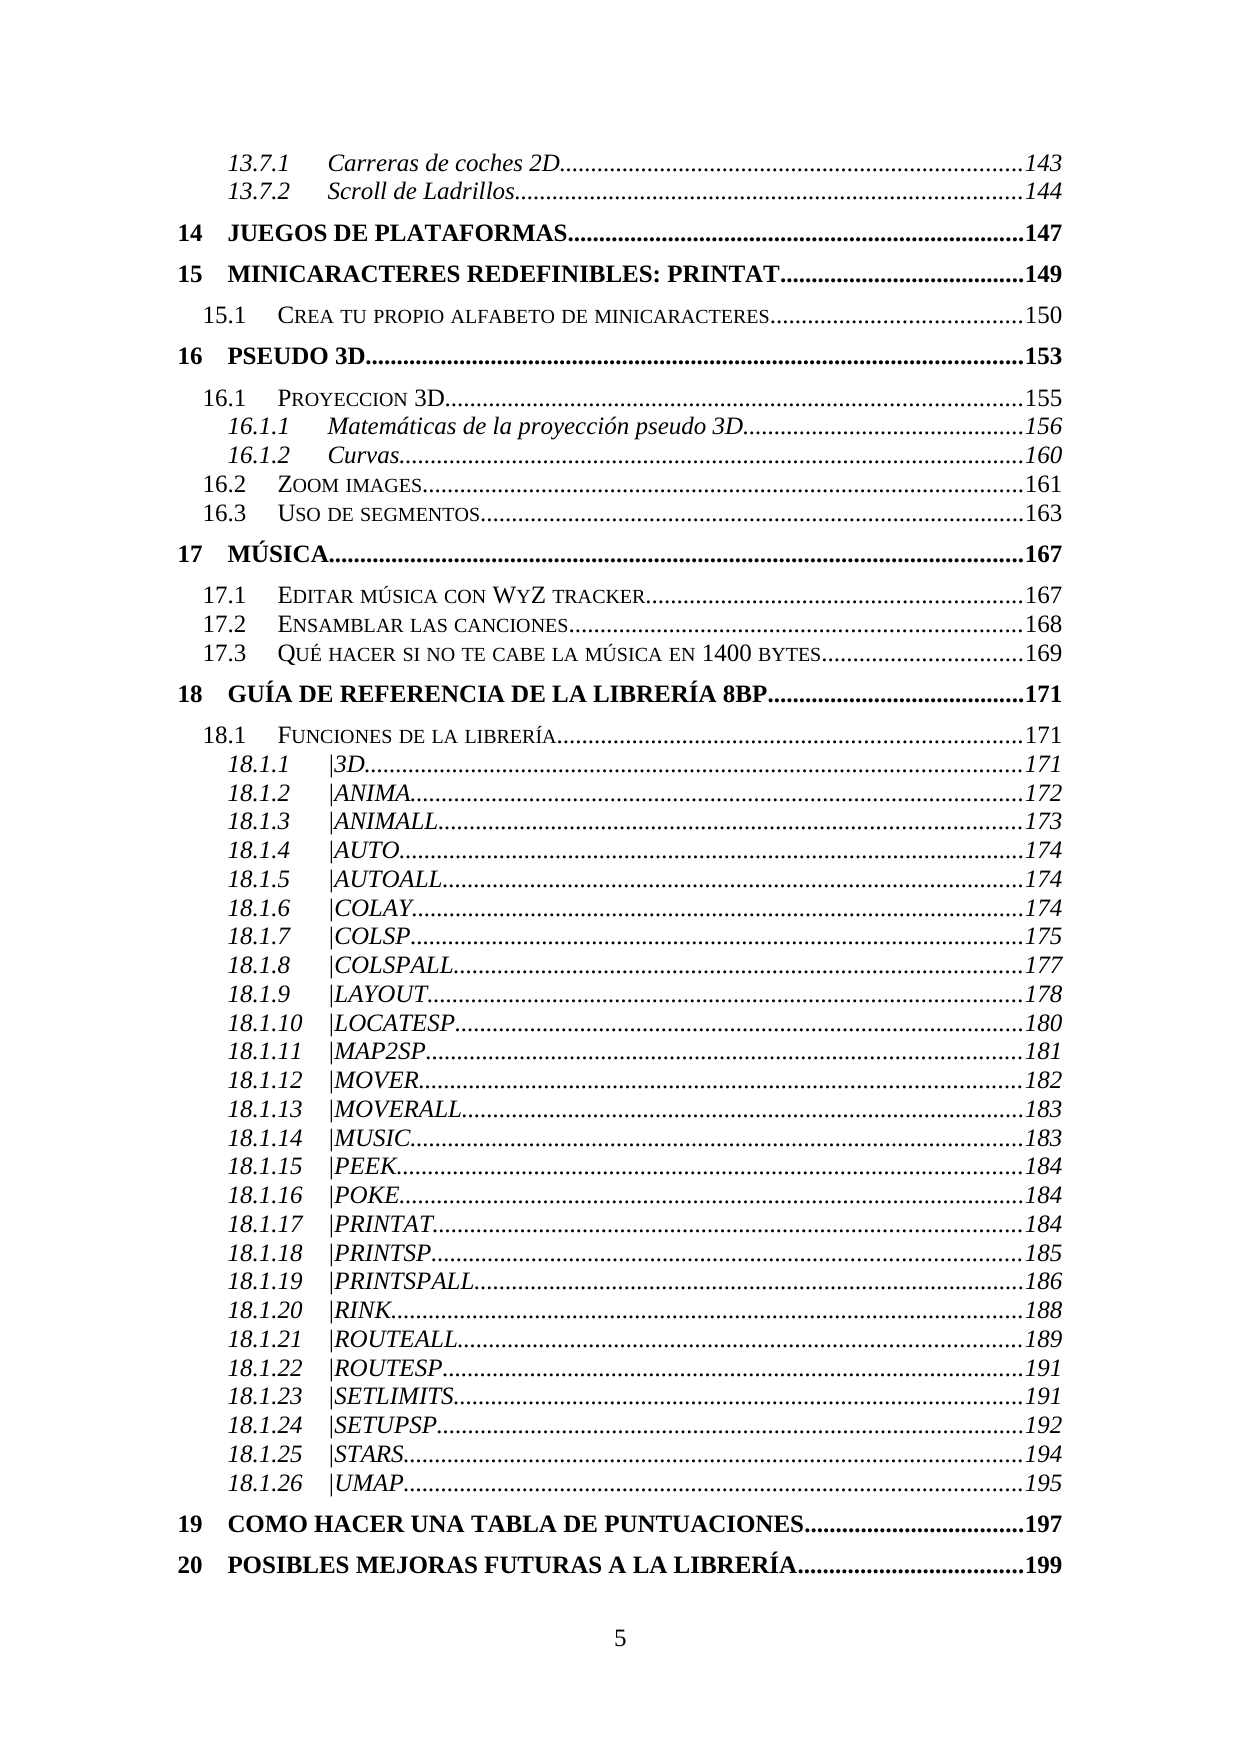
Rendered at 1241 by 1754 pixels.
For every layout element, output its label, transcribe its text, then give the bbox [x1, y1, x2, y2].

text 18.1.22 |ROUTESP 191 [227, 1353, 1063, 1381]
text 13.7.2 Scroll de Ladrillos 144 [227, 176, 1063, 205]
text 16.3 Uso de segmentos 163 [202, 498, 1063, 526]
text 16.1 Proyeccion 3D 155 [202, 383, 1063, 411]
text 18.1.19 |PRINTSPALL 186 [227, 1266, 1063, 1295]
text 18.1.18 |PRINTSP 185 [227, 1238, 1063, 1266]
text 18.1.7 |COLSP 175 [227, 921, 1063, 950]
text 18 Guía de referencia de la librería 8BP 171 [177, 679, 1063, 708]
text 18.1.2 |ANIMA 172 [227, 778, 1063, 806]
text 18.1.1 |3D 171 [227, 749, 1063, 778]
text 17.2 Ensamblar las canciones 168 [202, 609, 1063, 638]
text 18.1.15 |PEEK 184 [227, 1151, 1063, 1180]
text 18.1.14 |MUSIC 183 [227, 1123, 1063, 1151]
text 18.1.3 |ANIMALL 173 [227, 806, 1063, 835]
text 15.1 Crea tu propio alfabeto de minicaracteres 150 [202, 300, 1063, 329]
text 19 Como hacer una tabla de puntuaciones 197 [177, 1509, 1063, 1538]
text 16 Pseudo 3D 153 [177, 341, 1063, 370]
text 18.1.9 |LAYOUT 178 [227, 979, 1063, 1008]
text 18.1.4 |AUTO 174 [227, 835, 1063, 864]
text 18.1.26 |UMAP 195 [227, 1468, 1063, 1496]
text 18.1.6 |COLAY 174 [227, 893, 1063, 921]
text 18.1.5 |AUTOALL 174 [227, 864, 1063, 893]
text 14 Juegos de plataformas 147 [177, 218, 1063, 246]
text 20 Posibles mejoras futuras a la librería 199 [177, 1550, 1063, 1579]
text 18.1.12 |MOVER 182 [227, 1065, 1063, 1094]
text 18.1.17 |PRINTAT 184 [227, 1209, 1063, 1238]
text 18.1.16 |POKE 184 [227, 1180, 1063, 1209]
text 18.1.8 |COLSPALL 177 [227, 950, 1063, 979]
text 16.1.1 Matemáticas de la proyección pseudo 3D 156 [227, 411, 1063, 440]
text 18.1.21 |ROUTEALL 189 [227, 1324, 1063, 1353]
text 18.1.25 |STARS 194 [227, 1439, 1063, 1468]
text 18.1.13 |MOVERALL 183 [227, 1094, 1063, 1123]
text 15 Minicaracteres redefinibles: PRINTAT 149 [177, 259, 1063, 288]
text 18.1 Funciones de la librería 171 [202, 720, 1063, 749]
text 18.1.11 |MAP2SP 181 [227, 1036, 1063, 1065]
text 18.1.23 |SETLIMITS 191 [227, 1381, 1063, 1410]
text 18.1.24 |SETUPSP 192 [227, 1410, 1063, 1439]
text 18.1.20 |RINK 188 [227, 1295, 1063, 1324]
text 16.2 Zoom images 161 [202, 469, 1063, 498]
text 17.1 Editar música con WyZ tracker 167 [202, 580, 1063, 609]
text 13.7.1 Carreras de coches 2D 143 [227, 148, 1063, 176]
text 16.1.2 Curvas 160 [227, 440, 1063, 469]
text 17 Música 167 [177, 539, 1063, 568]
text 18.1.10 |LOCATESP 180 [227, 1008, 1063, 1036]
text 17.3 Qué hacer si no te cabe la música en 1400 bytes 169 [202, 638, 1063, 666]
